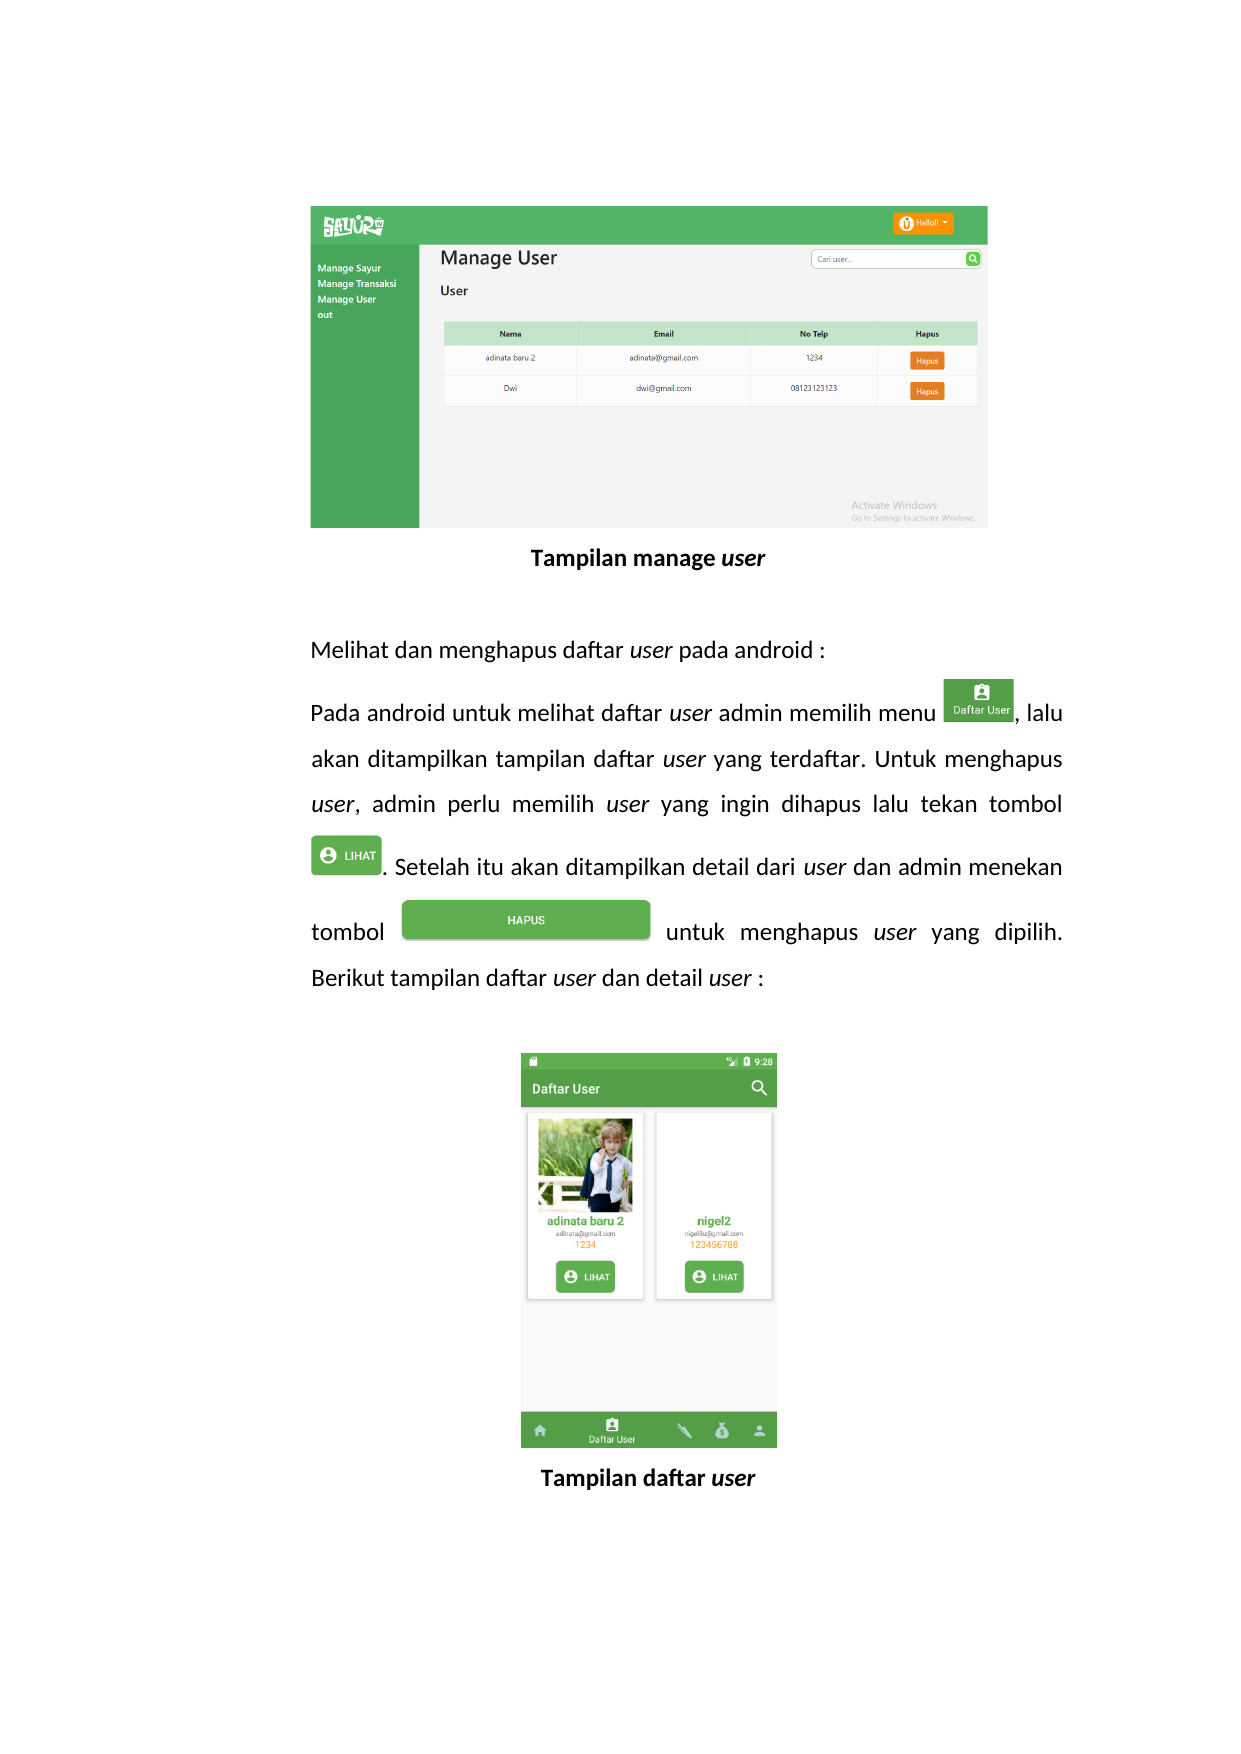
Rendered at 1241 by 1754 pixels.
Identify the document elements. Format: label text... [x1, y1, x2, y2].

text Melihat dan menghapus daftar user pada android : [310, 634, 1063, 664]
text Pada android untuk melihat daftar user admin memilih menu , lalu akan ditampilkan tampilan daftar user yang terdaftar. Untuk menghapus user, admin perlu memilih user yang ingin dihapus lalu tekan tombol . Setelah itu akan ditampilkan detail dari user dan admin menekan tombol untuk menghapus user yang dipilih. Berikut tampilan daftar user dan detail user : [310, 680, 1063, 992]
picture [399, 897, 651, 941]
picture [311, 834, 382, 876]
picture [943, 679, 1014, 722]
picture [521, 1053, 778, 1448]
text Tampilan daftar user [235, 1463, 1063, 1493]
picture [310, 206, 988, 528]
text Tampilan manage user [235, 543, 1063, 573]
